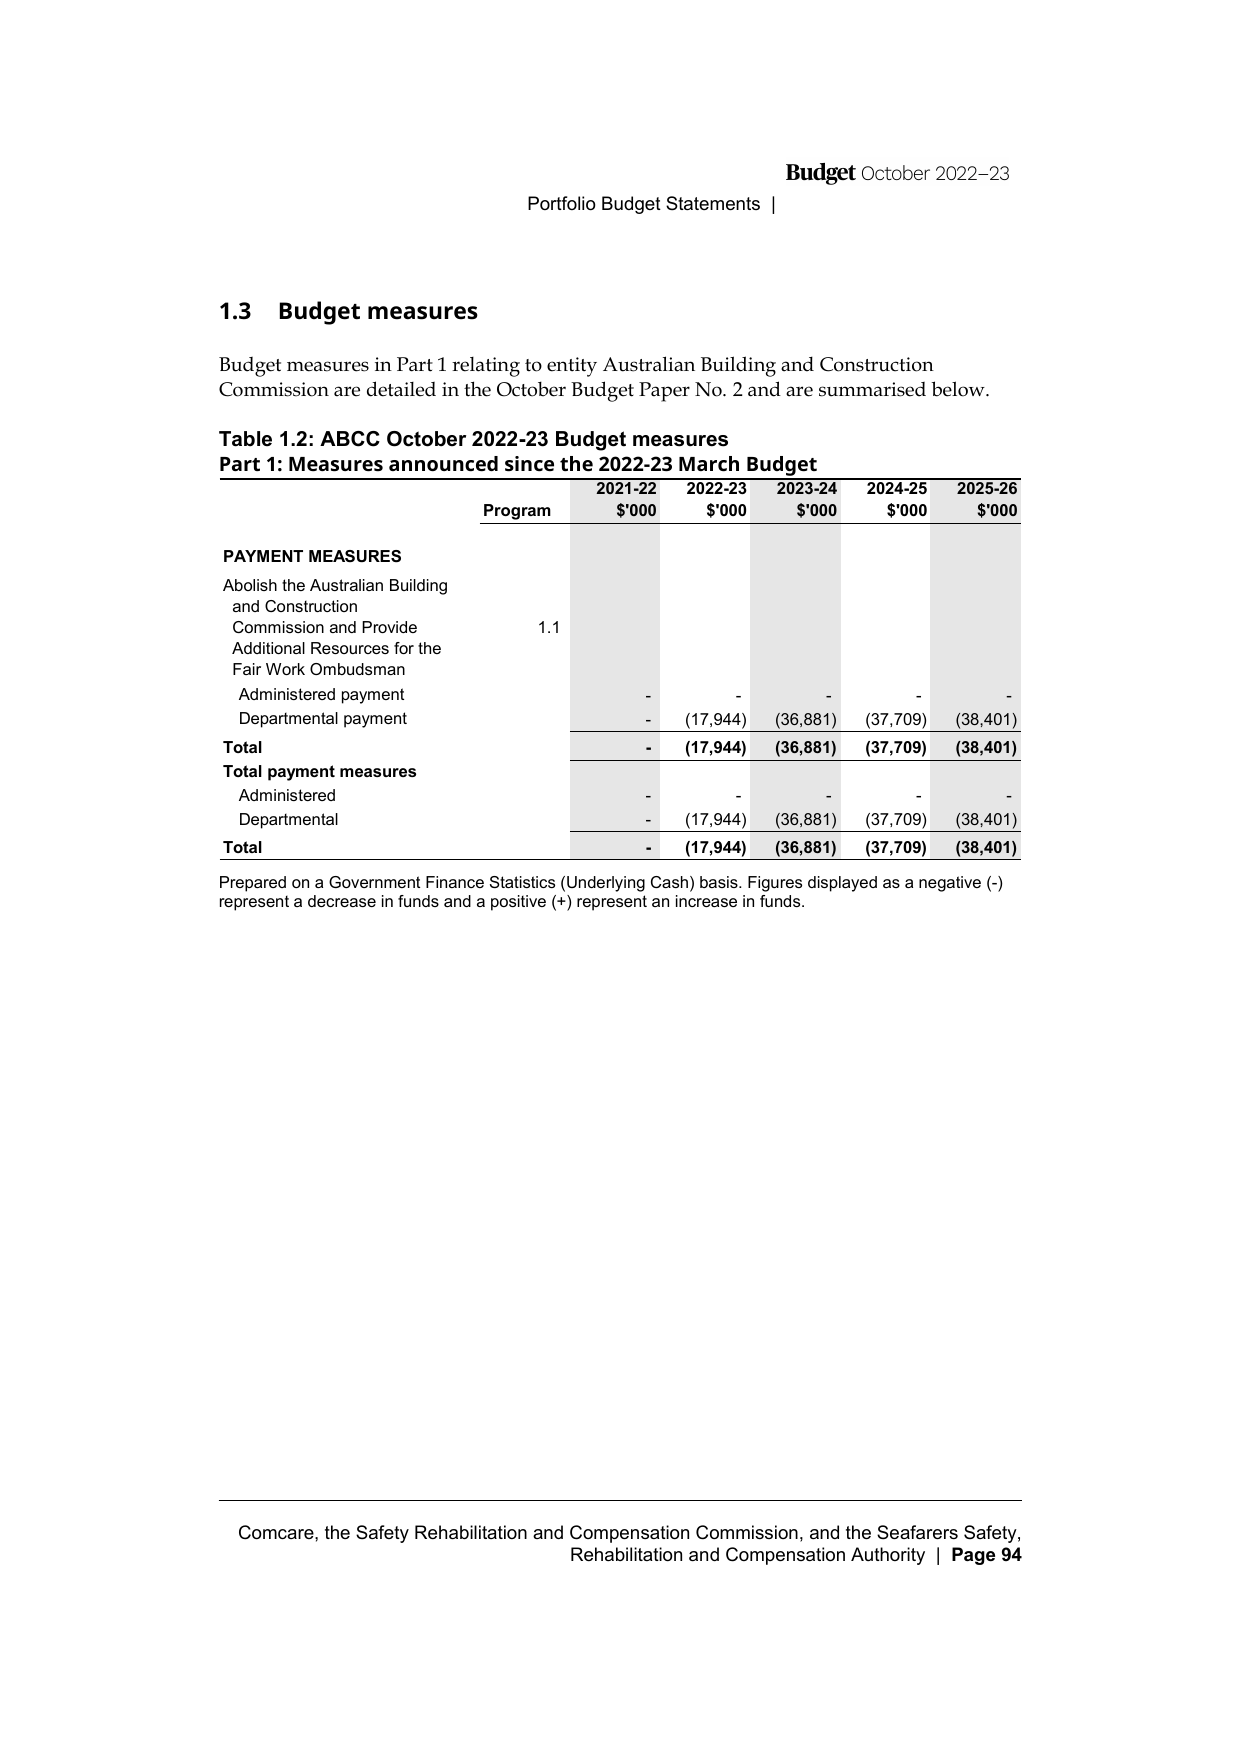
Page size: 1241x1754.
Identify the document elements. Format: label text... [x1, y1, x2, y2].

subtitle 1.3 Budget measures [218, 295, 1022, 327]
picture [786, 157, 1009, 186]
text Budget measures in Part 1 relating to entity Australian Building and Construction Commission are detailed in the October Budget Paper No. 2 and are summarised below. [218, 352, 1022, 402]
text Part 1: Measures announced since the 2022-23 March Budget [218, 451, 1022, 477]
text Prepared on a Government Finance Statistics (Underlying Cash) basis. Figures displayed as a negative (-) represent a decrease in funds and a positive (+) represent an increase in funds. [218, 873, 1022, 911]
text Table 1.2: ABCC October 2022-23 Budget measures [218, 427, 1022, 451]
